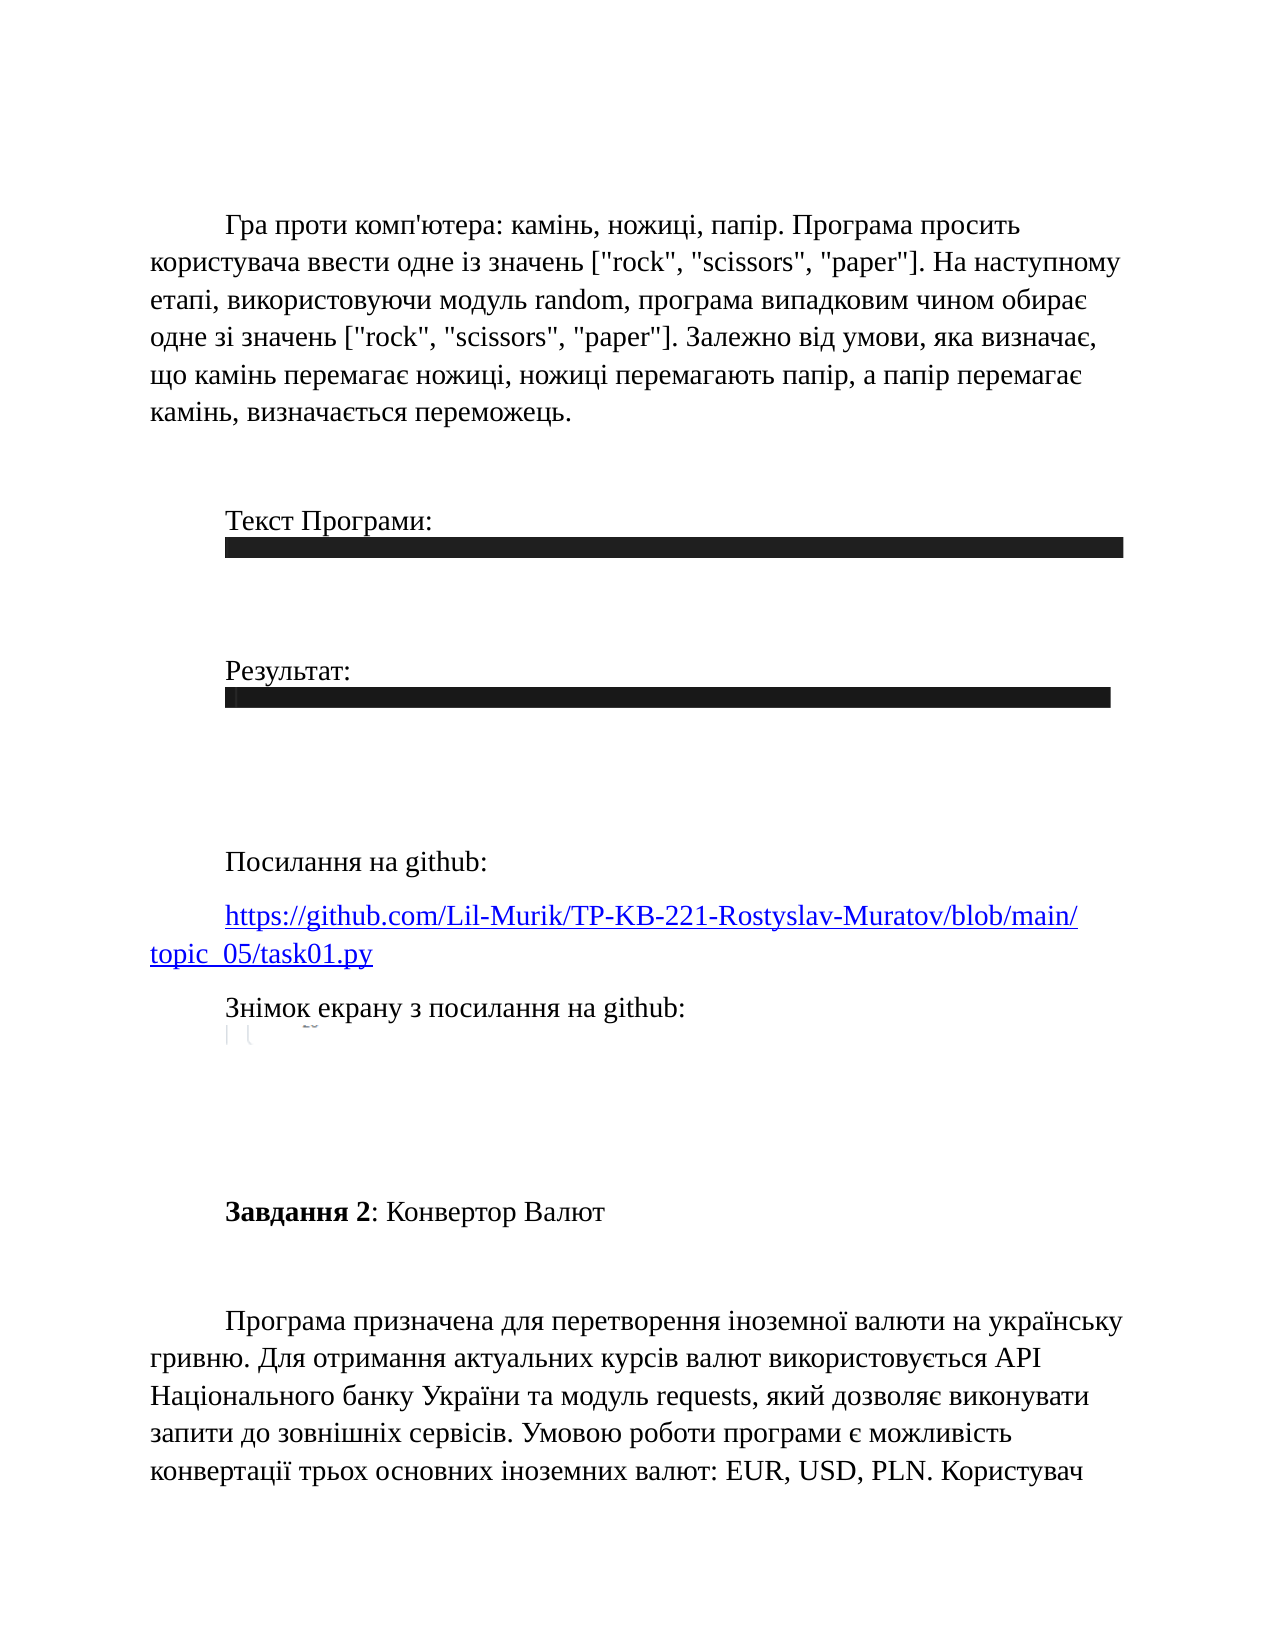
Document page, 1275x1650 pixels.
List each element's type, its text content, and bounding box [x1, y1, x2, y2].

text Текст Програми: [150, 500, 1125, 537]
text https://github.com/Lil-Murik/TP-KB-221-Rostyslav-Muratov/blob/main/topic_05/task01.py [150, 896, 1125, 971]
text Гра проти комп'ютера: камінь, ножиці, папір. Програма просить користувача ввести одне із значень ["rock", "scissors", "paper"]. На наступному етапі, використовуючи модуль random, програма випадковим чином обирає одне зі значень ["rock", "scissors", "paper"]. Залежно від умови, яка визначає, що камінь перемагає ножиці, ножиці перемагають папір, а папір перемагає камінь, визначається переможець. [150, 204, 1125, 429]
text Посилання на github: [150, 842, 1125, 879]
text Завдання 2: Конвертор Валют [150, 1192, 1125, 1229]
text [150, 1300, 1125, 1487]
text Результат: [150, 650, 1125, 687]
text Знімок екрану з посилання на github: [150, 987, 1125, 1025]
